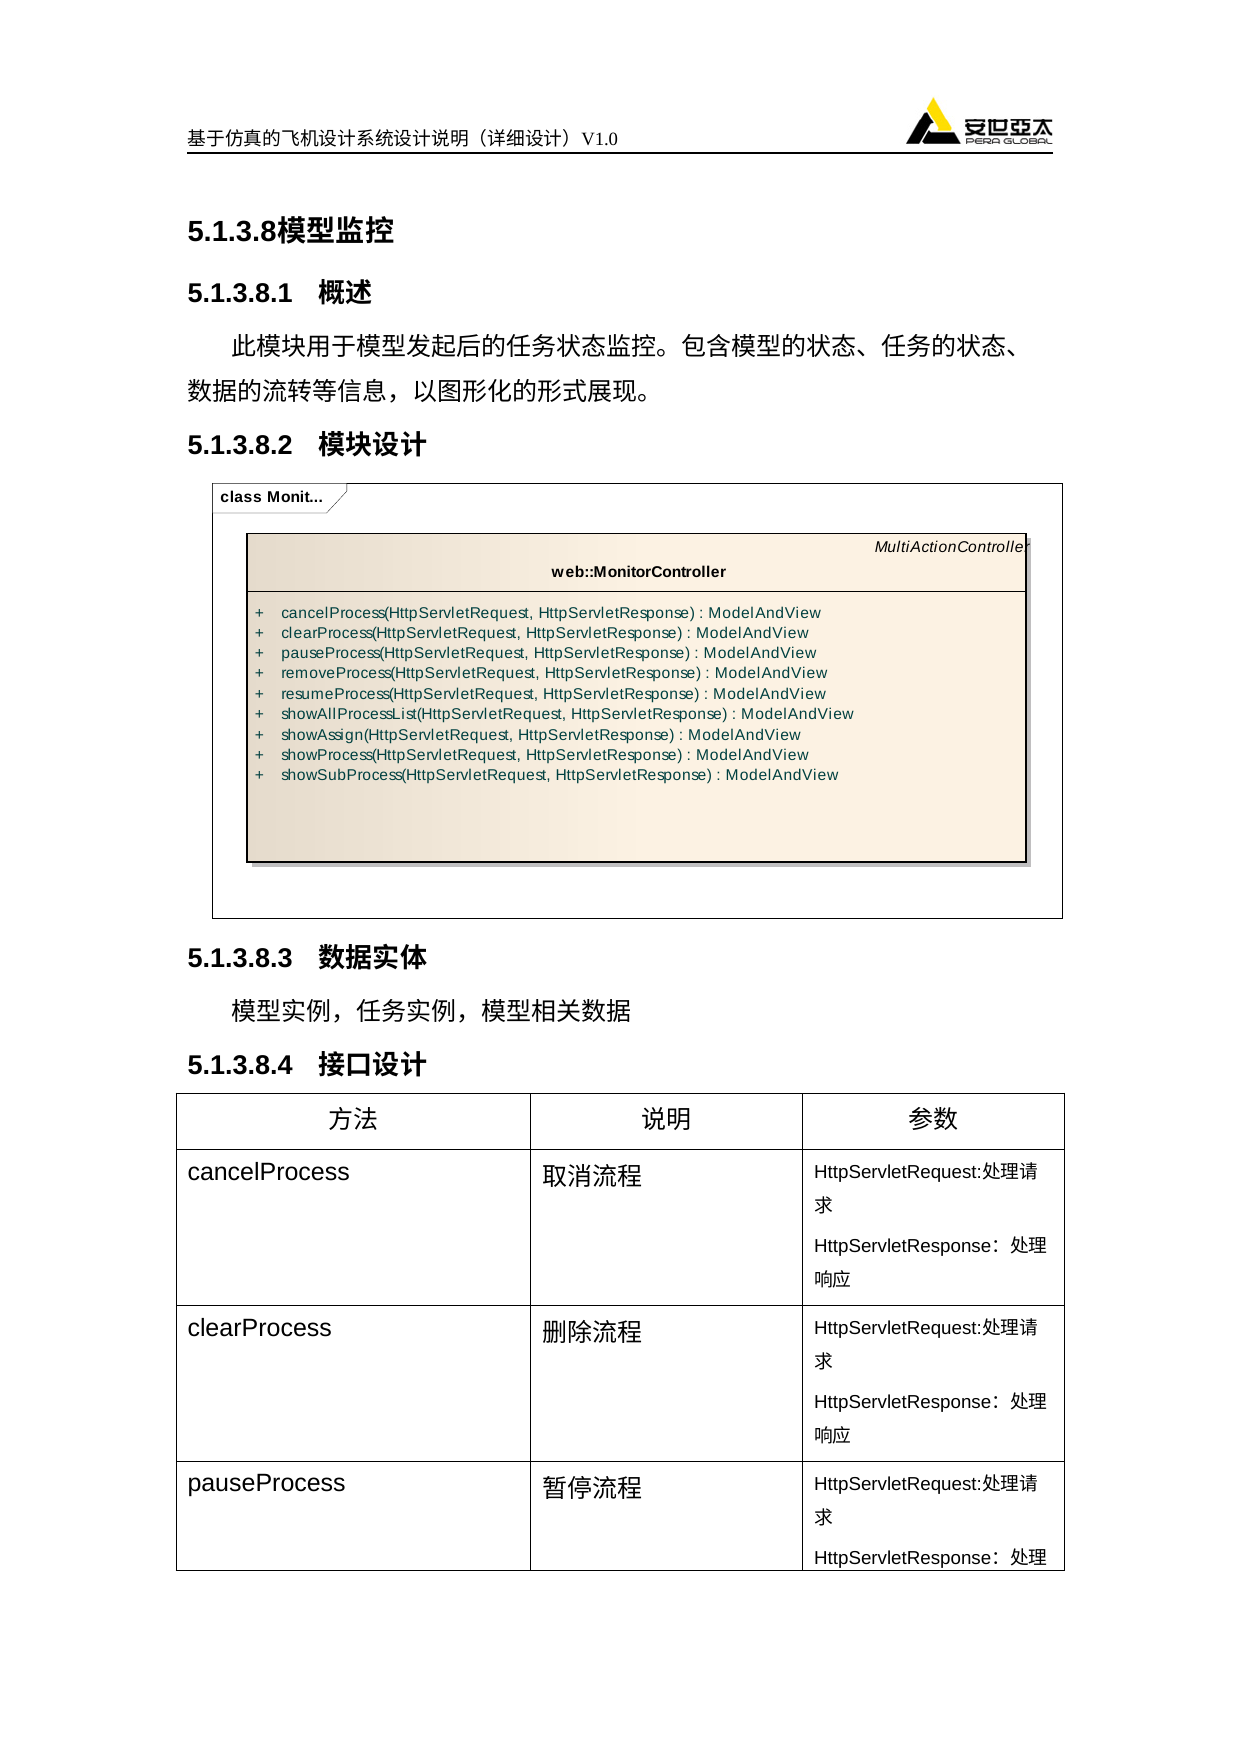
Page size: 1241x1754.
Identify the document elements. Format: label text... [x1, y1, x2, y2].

subtitle 概述 [187, 271, 1053, 310]
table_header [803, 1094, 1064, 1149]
subtitle 数据实体 [187, 936, 1053, 976]
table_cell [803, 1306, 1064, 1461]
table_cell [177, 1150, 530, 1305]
picture [899, 95, 1053, 145]
subtitle 接口设计 [187, 1043, 1053, 1083]
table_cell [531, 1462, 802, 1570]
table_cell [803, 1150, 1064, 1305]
text 模型实例，任务实例，模型相关数据 [231, 992, 1053, 1028]
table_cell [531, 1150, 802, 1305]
subtitle 模块设计 [187, 423, 1053, 463]
subtitle 模型监控 [187, 208, 1053, 250]
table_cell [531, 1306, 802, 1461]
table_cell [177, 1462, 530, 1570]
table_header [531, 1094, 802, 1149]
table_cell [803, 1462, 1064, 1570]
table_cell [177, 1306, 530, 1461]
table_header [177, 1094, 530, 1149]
text 此模块用于模型发起后的任务状态监控。包含模型的状态、任务的状态、数据的流转等信息，以图形化的形式展现。 [187, 326, 1053, 408]
